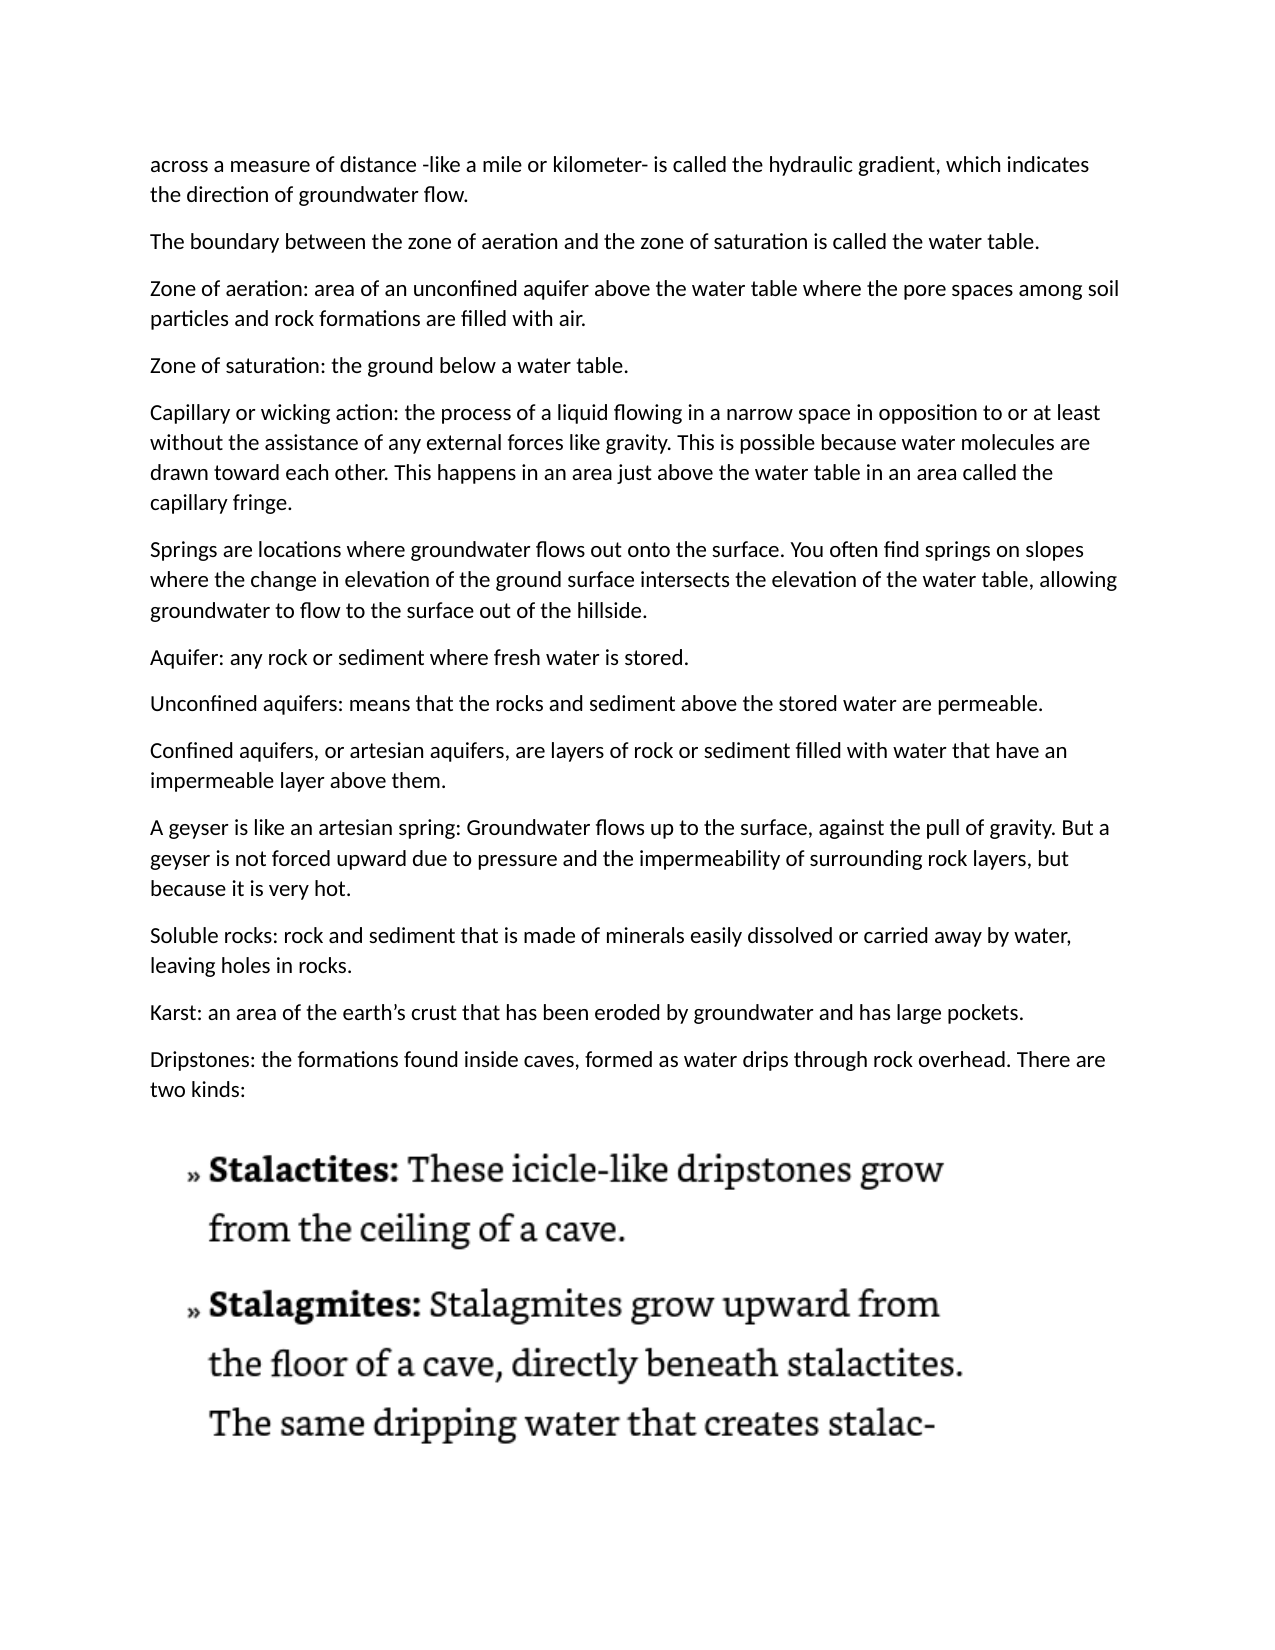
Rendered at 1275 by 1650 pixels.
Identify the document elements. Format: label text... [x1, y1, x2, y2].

text Capillary or wicking action: the process of a liquid flowing in a narrow space in opposition to or at least without the assistance of any external forces like gravity. This is possible because water molecules are drawn toward each other. This happens in an area just above the water table in an area called the capillary fringe. [150, 398, 1125, 517]
text Unconfined aquifers: means that the rocks and sediment above the stored water are permeable. [150, 689, 1125, 718]
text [150, 150, 1125, 208]
text The boundary between the zone of aeration and the zone of saturation is called the water table. [150, 227, 1125, 255]
text Confined aquifers, or artesian aquifers, are layers of rock or sediment filled with water that have an impermeable layer above them. [150, 736, 1125, 795]
text Springs are locations where groundwater flows out onto the surface. You often find springs on slopes where the change in elevation of the ground surface intersects the elevation of the water table, allowing groundwater to flow to the surface out of the hillside. [150, 535, 1125, 624]
text Karst: an area of the earth’s crust that has been eroded by groundwater and has large pockets. [150, 998, 1125, 1026]
text Zone of saturation: the ground below a water table. [150, 351, 1125, 379]
text Soluble rocks: rock and sediment that is made of minerals easily dissolved or carried away by water, leaving holes in rocks. [150, 921, 1125, 979]
text Zone of aeration: area of an unconfined aquifer above the water table where the pore spaces among soil particles and rock formations are filled with air. [150, 274, 1125, 332]
text Dripstones: the formations found inside caves, formed as water drips through rock overhead. There are two kinds: [150, 1045, 1125, 1103]
picture [150, 1121, 1002, 1494]
text A geyser is like an artesian spring: Groundwater flows up to the surface, against the pull of gravity. But a geyser is not forced upward due to pressure and the impermeability of surrounding rock layers, but because it is very hot. [150, 813, 1125, 902]
text Aquifer: any rock or sediment where fresh water is stored. [150, 643, 1125, 671]
